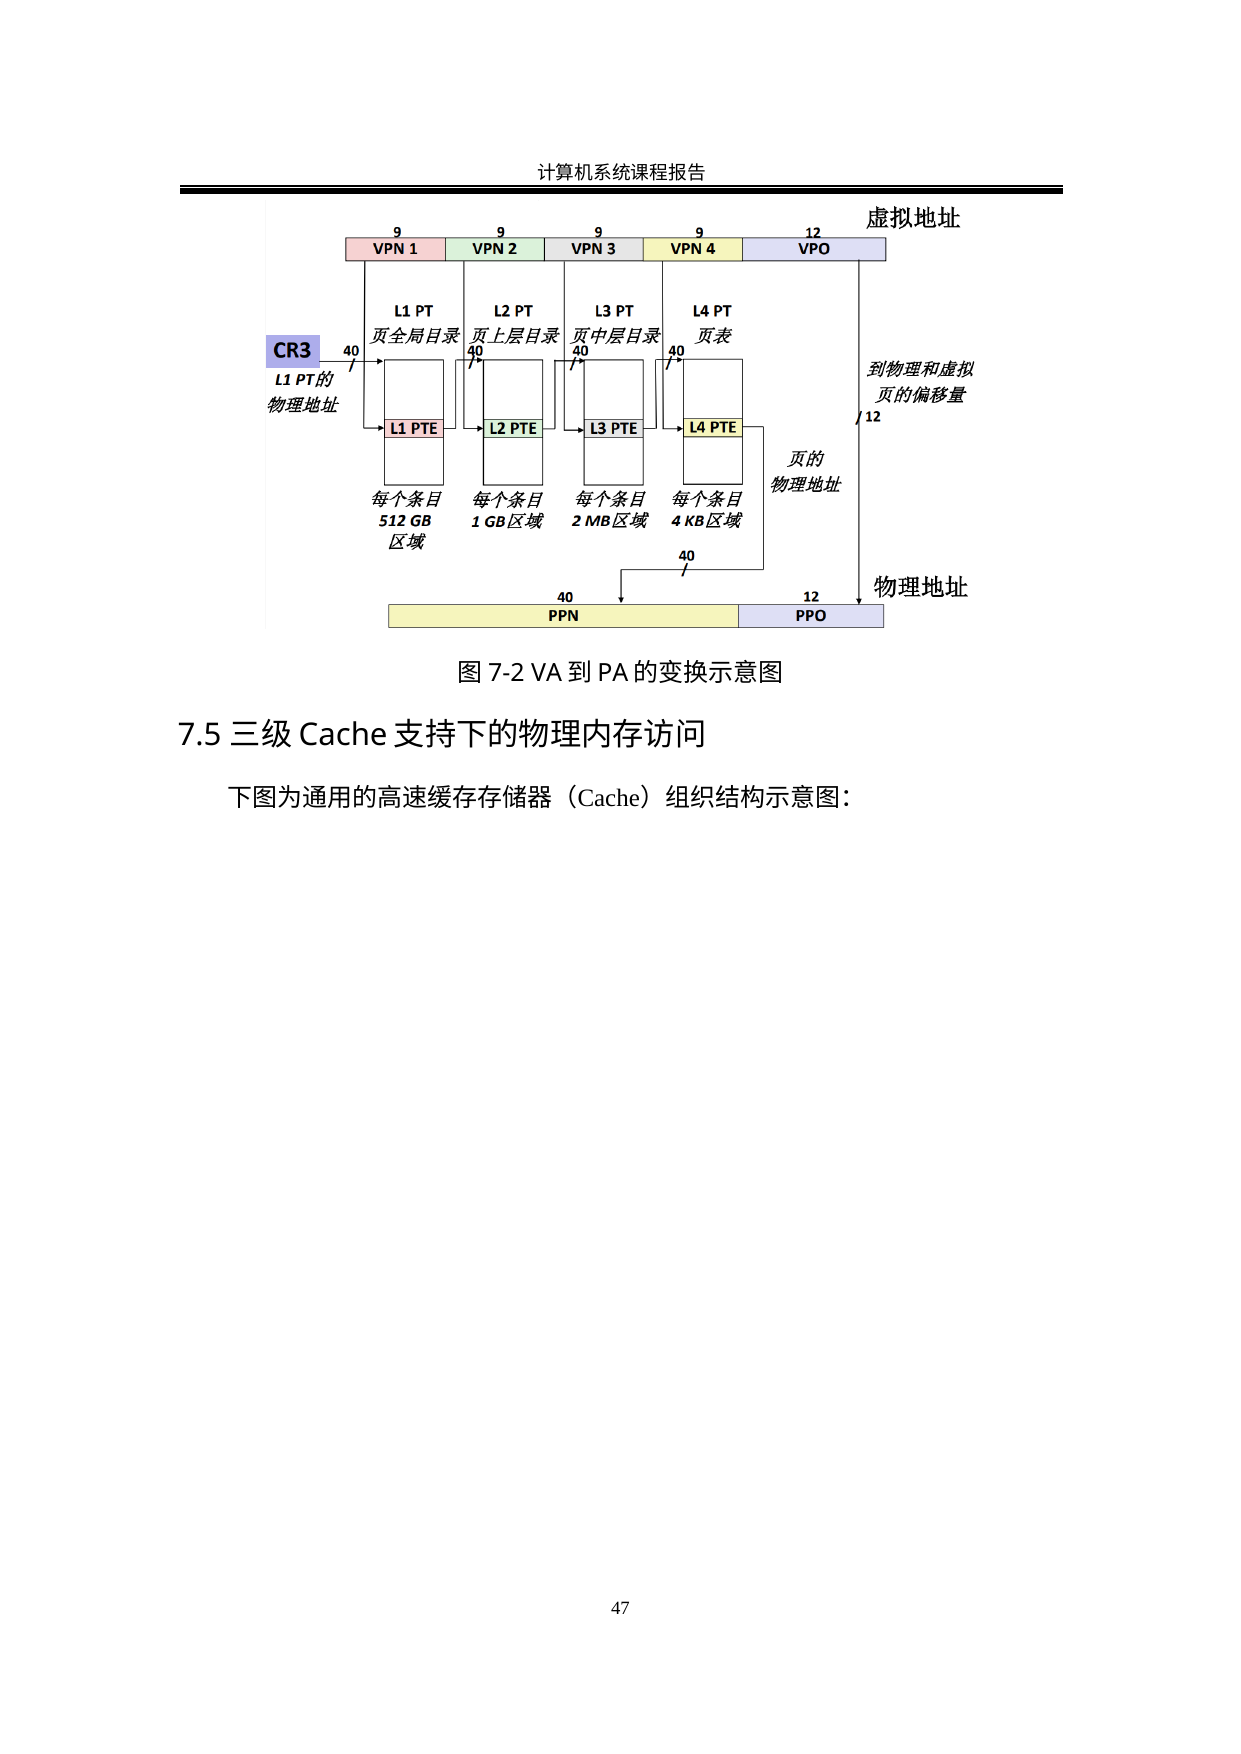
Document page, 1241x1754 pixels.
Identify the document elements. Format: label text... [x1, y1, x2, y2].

picture [265, 200, 975, 629]
text 下图为通用的高速缓存存储器（Cache）组织结构示意图： [177, 778, 1063, 814]
text 图 7-2 VA到PA的变换示意图 [177, 652, 1063, 688]
subtitle 7.5 三级Cache支持下的物理内存访问 [177, 713, 1063, 753]
